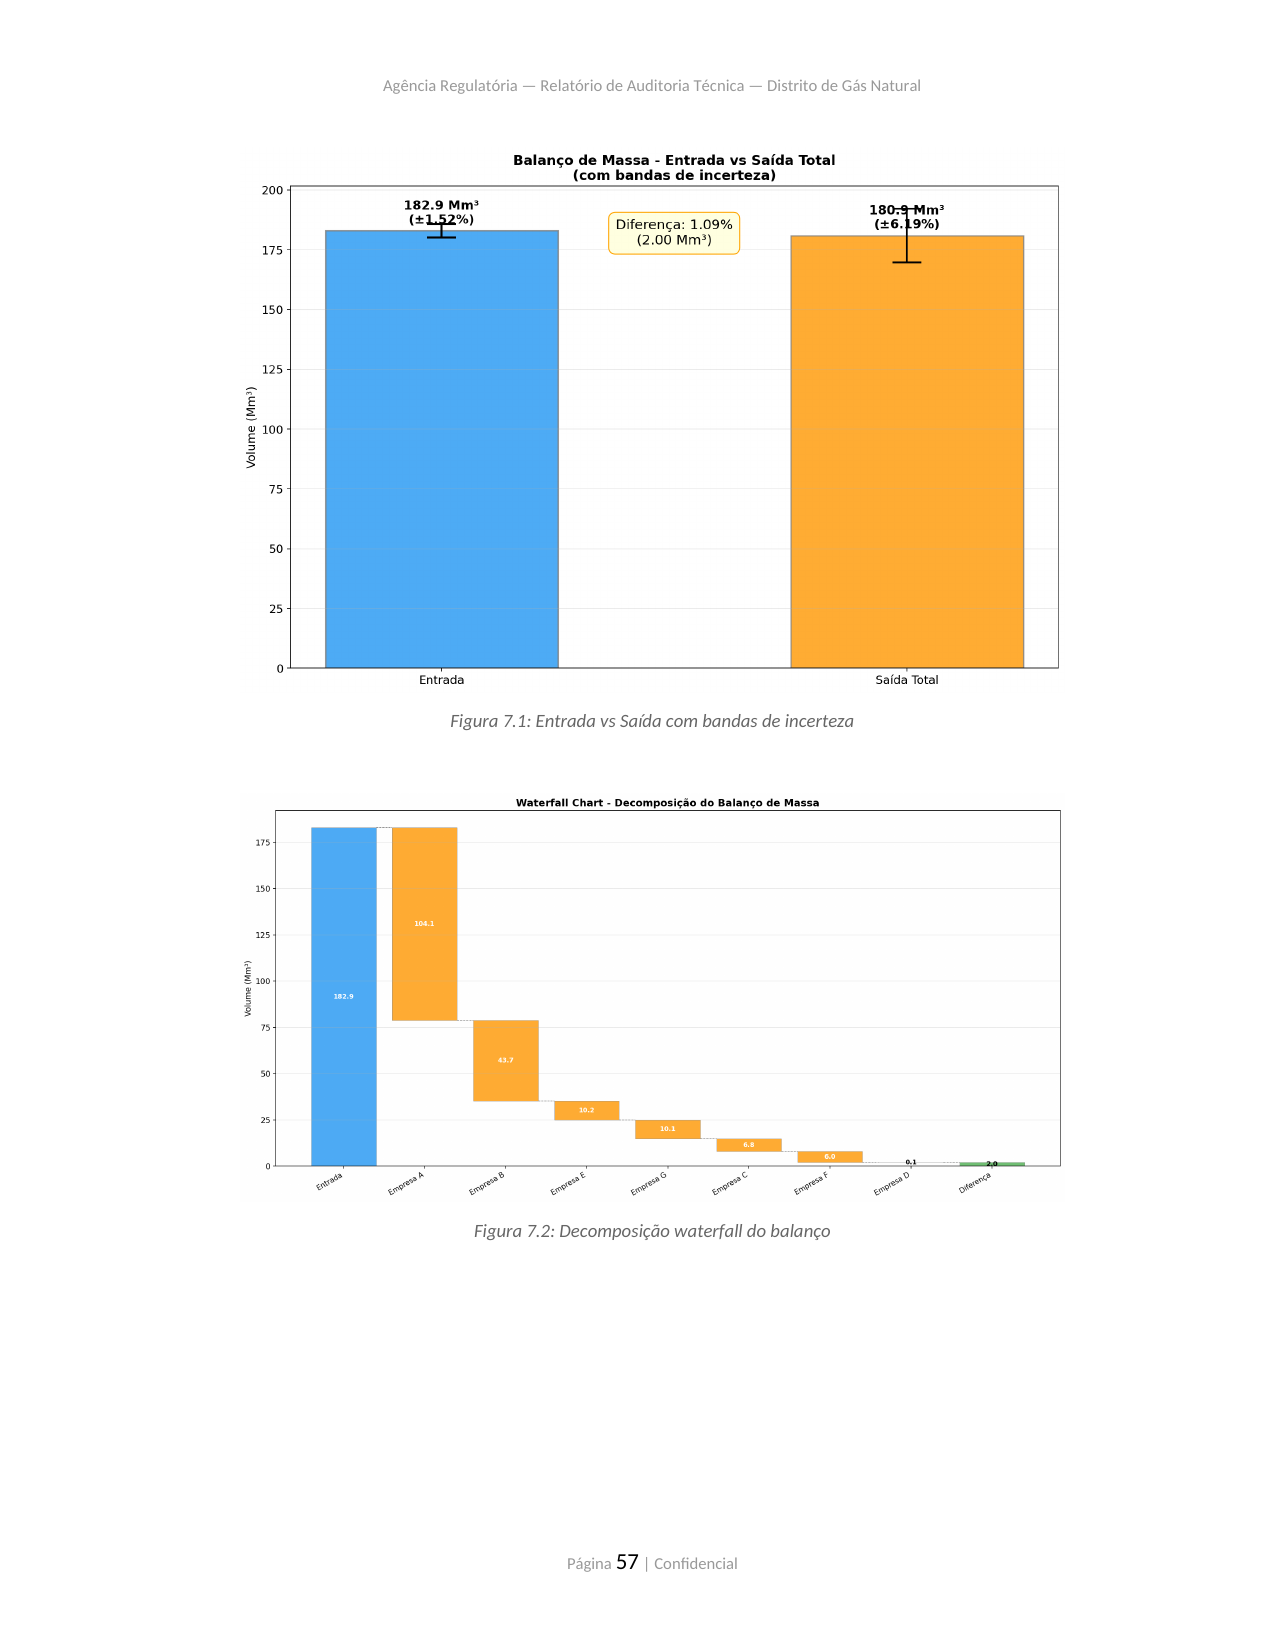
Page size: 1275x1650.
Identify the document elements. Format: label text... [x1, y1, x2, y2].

picture [239, 147, 1065, 693]
picture [239, 793, 1065, 1202]
text Figura 7.2: Decomposição waterfall do balanço [177, 1219, 1127, 1242]
text Figura 7.1: Entrada vs Saída com bandas de incerteza [177, 710, 1127, 733]
